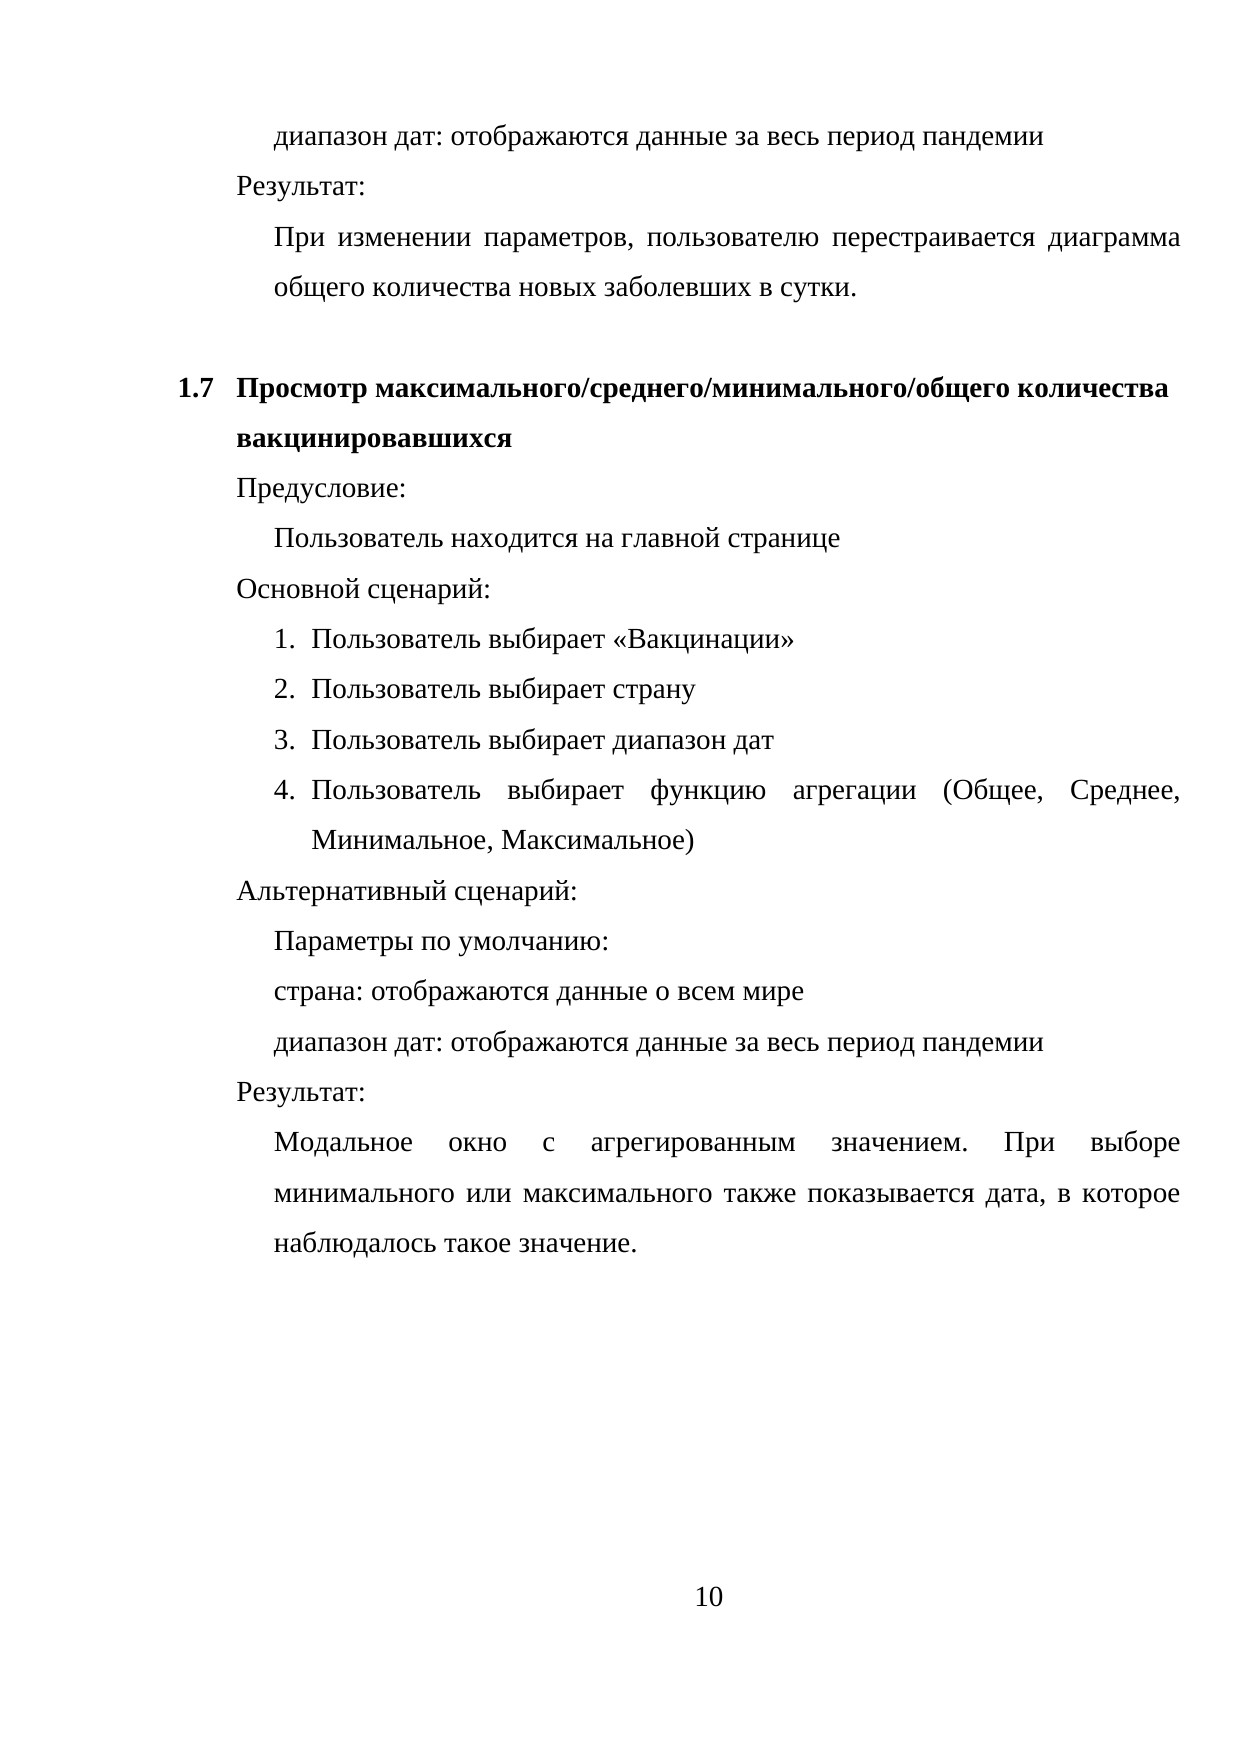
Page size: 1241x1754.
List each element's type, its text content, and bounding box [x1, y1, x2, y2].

list Пользователь выбирает «Вакцинации» [274, 621, 1181, 655]
subtitle Просмотр максимального/среднего/минимального/общего количества вакцинировавшихся [177, 370, 1181, 453]
list Пользователь выбирает функцию агрегации (Общее, Среднее, Минимальное, Максимальное) [274, 772, 1181, 856]
list Пользователь выбирает страну [274, 672, 1181, 705]
text диапазон дат: отображаются данные за весь период пандемии [274, 1024, 1181, 1057]
text диапазон дат: отображаются данные за весь период пандемии [274, 118, 1181, 152]
text Параметры по умолчанию: [274, 923, 1181, 957]
text Результат: [236, 168, 1181, 202]
text страна: отображаются данные о всем мире [274, 973, 1181, 1007]
text Модальное окно с агрегированным значением. При выборе минимального или максимального также показывается дата, в которое наблюдалось такое значение. [274, 1124, 1181, 1258]
text Пользователь находится на главной странице [274, 521, 1181, 554]
text Предусловие: [236, 470, 1181, 504]
text Основной сценарий: [236, 571, 1181, 604]
text Результат: [236, 1074, 1181, 1108]
text Альтернативный сценарий: [236, 873, 1181, 906]
list Пользователь выбирает диапазон дат [274, 722, 1181, 755]
text При изменении параметров, пользователю перестраивается диаграмма общего количества новых заболевших в сутки. [274, 219, 1181, 303]
